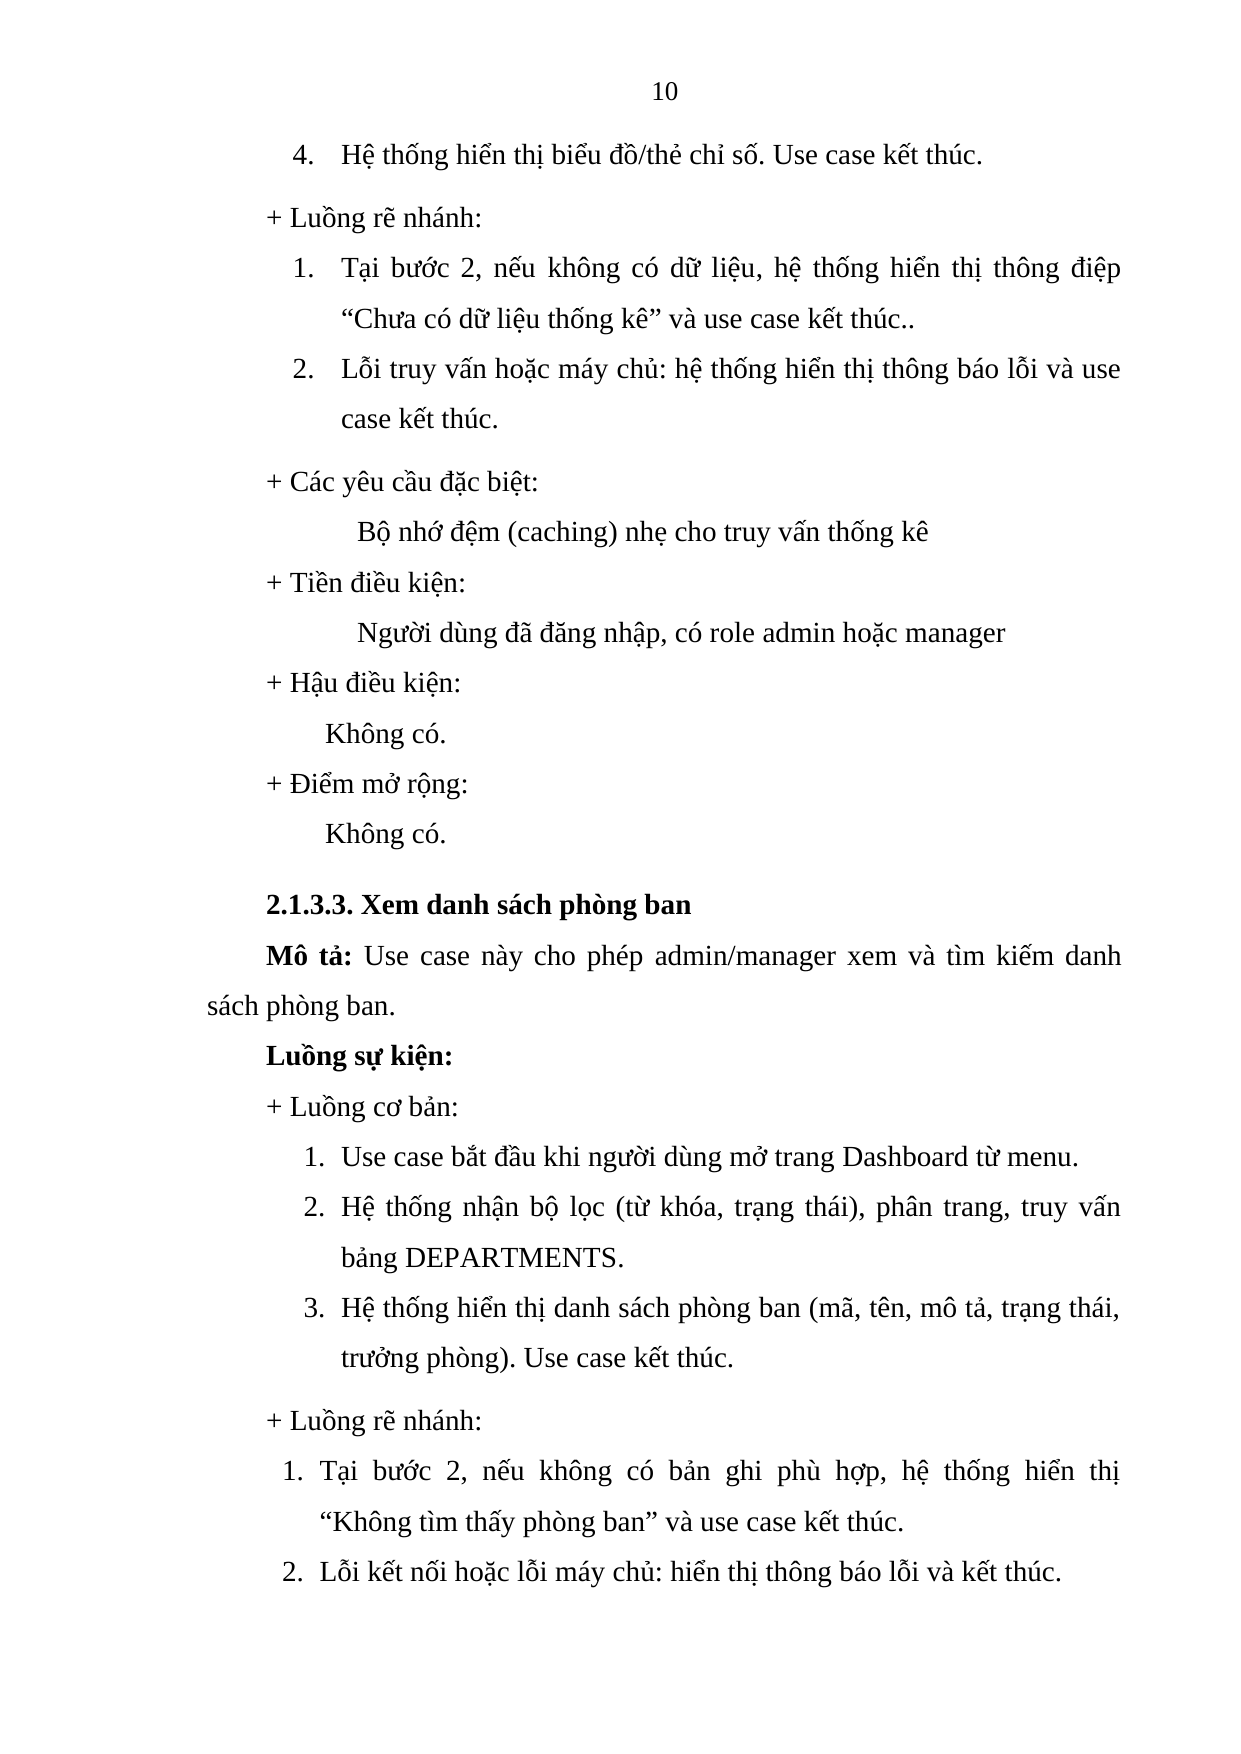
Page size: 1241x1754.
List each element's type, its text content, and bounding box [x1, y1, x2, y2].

text Không có. [207, 816, 1122, 850]
list Use case bắt đầu khi người dùng mở trang Dashboard từ menu. [303, 1139, 1122, 1173]
text + Luồng cơ bản: [207, 1089, 1122, 1122]
list Lỗi truy vấn hoặc máy chủ: hệ thống hiển thị thông báo lỗi và use case kết thúc. [303, 351, 1122, 435]
text + Điểm mở rộng: [207, 766, 1122, 799]
text + Luồng rẽ nhánh: [207, 1403, 1122, 1437]
list Hệ thống hiển thị biểu đồ/thẻ chỉ số. Use case kết thúc. [303, 137, 1122, 171]
text Mô tả: Use case này cho phép admin/manager xem và tìm kiếm danh sách phòng ban. [207, 938, 1122, 1022]
text Bộ nhớ đệm (caching) nhẹ cho truy vấn thống kê [207, 514, 1122, 548]
text + Luồng rẽ nhánh: [207, 200, 1122, 234]
list Hệ thống nhận bộ lọc (từ khóa, trạng thái), phân trang, truy vấn bảng DEPARTMENTS. [303, 1189, 1122, 1273]
text Không có. [207, 716, 1122, 749]
subtitle Xem danh sách phòng ban [207, 887, 1122, 921]
text Luồng sự kiện: [207, 1038, 1122, 1072]
text + Tiền điều kiện: [207, 565, 1122, 598]
list Tại bước 2, nếu không có bản ghi phù hợp, hệ thống hiển thị “Không tìm thấy phòng ban” và use case kết thúc. [282, 1453, 1122, 1537]
text + Các yêu cầu đặc biệt: [207, 464, 1122, 498]
list Hệ thống hiển thị danh sách phòng ban (mã, tên, mô tả, trạng thái, trưởng phòng). Use case kết thúc. [303, 1290, 1122, 1374]
list Lỗi kết nối hoặc lỗi máy chủ: hiển thị thông báo lỗi và kết thúc. [282, 1554, 1122, 1588]
text Người dùng đã đăng nhập, có role admin hoặc manager [282, 615, 1122, 649]
text + Hậu điều kiện: [207, 665, 1122, 699]
list Tại bước 2, nếu không có dữ liệu, hệ thống hiển thị thông điệp “Chưa có dữ liệu thống kê” và use case kết thúc.. [303, 250, 1122, 334]
